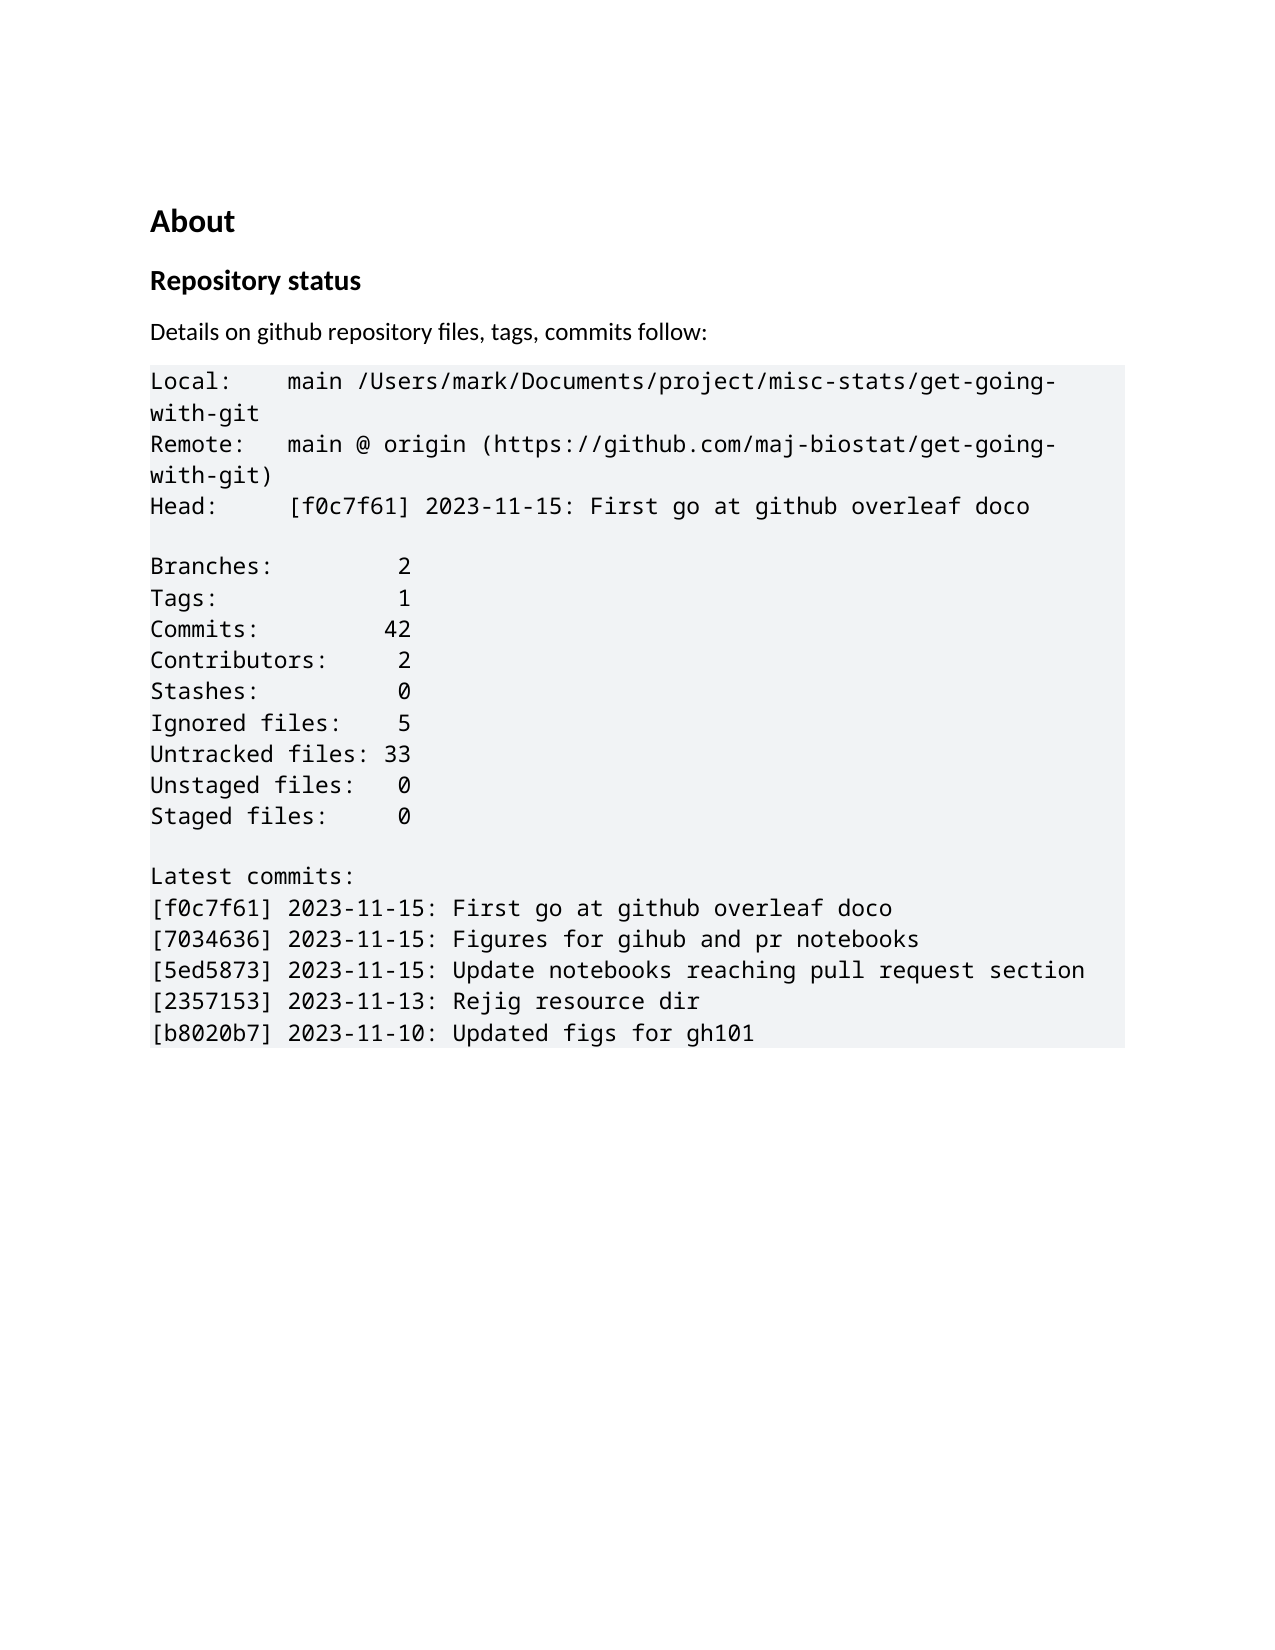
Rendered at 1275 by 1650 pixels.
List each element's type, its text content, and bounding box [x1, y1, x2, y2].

text Details on github repository files, tags, commits follow: [150, 316, 1125, 346]
subtitle Repository status [150, 262, 1125, 297]
text Local: main /Users/mark/Documents/project/misc-stats/get-going-with-git Remote: main @ origin (https://github.com/maj-biostat/get-going-with-git) Head: [f0c7f61] 2023-11-15: First go at github overleaf doco Branches: 2 Tags: 1 Commits: 42 Contributors: 2 Stashes: 0 Ignored files: 5 Untracked files: 33 Unstaged files: 0 Staged files: 0 Latest commits: [f0c7f61] 2023-11-15: First go at github overleaf doco [7034636] 2023-11-15: Figures for gihub and pr notebooks [5ed5873] 2023-11-15: Update notebooks reaching pull request section [2357153] 2023-11-13: Rejig resource dir [b8020b7] 2023-11-10: Updated figs for gh101 [150, 365, 1125, 1048]
subtitle About [150, 200, 1125, 241]
